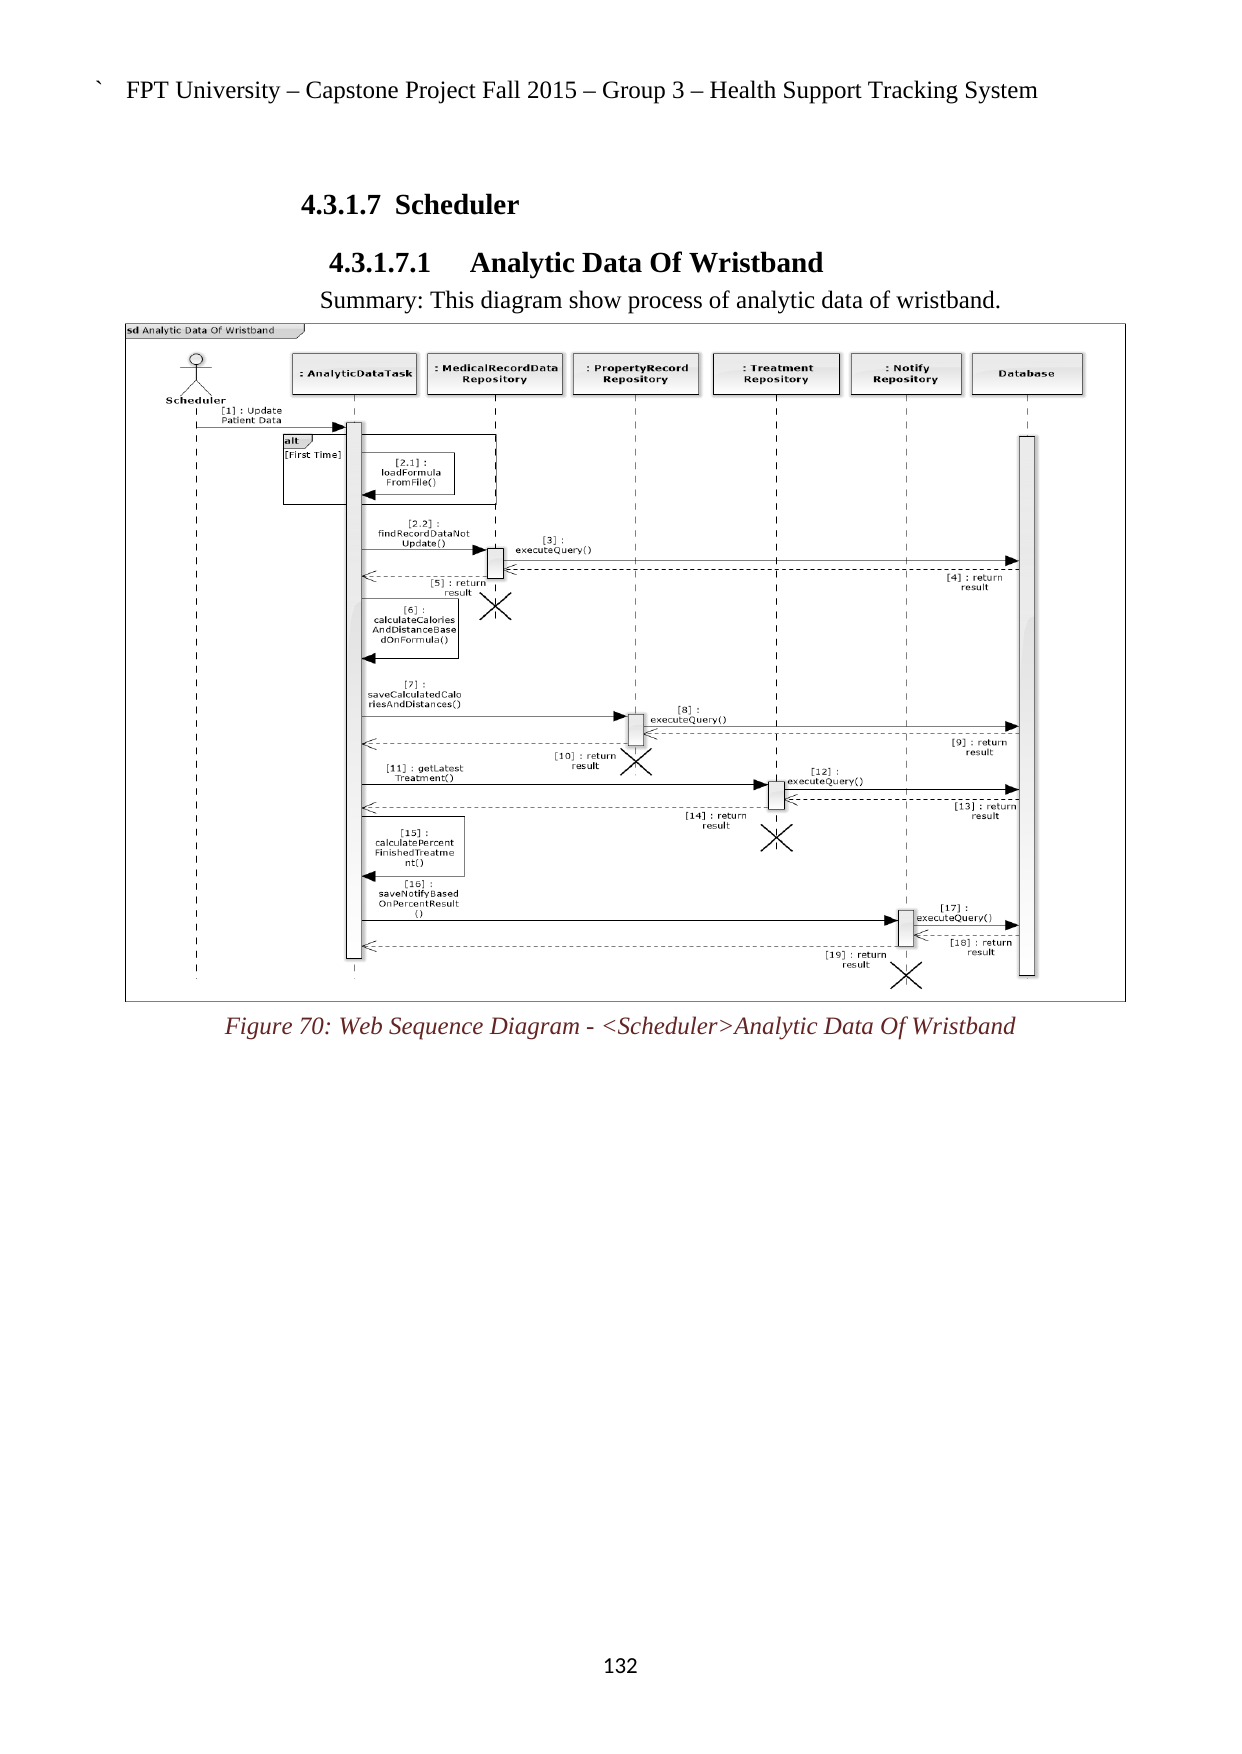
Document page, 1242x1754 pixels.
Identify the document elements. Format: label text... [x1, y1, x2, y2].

text Figure 70: Web Sequence Diagram - <Scheduler>Analytic Data Of Wristband [94, 1011, 1146, 1040]
subtitle Analytic Data Of Wristband [329, 246, 1146, 279]
picture [113, 314, 1137, 1012]
text Summary: This diagram show process of analytic data of wristband. [319, 285, 1146, 314]
subtitle Scheduler [301, 187, 1146, 221]
